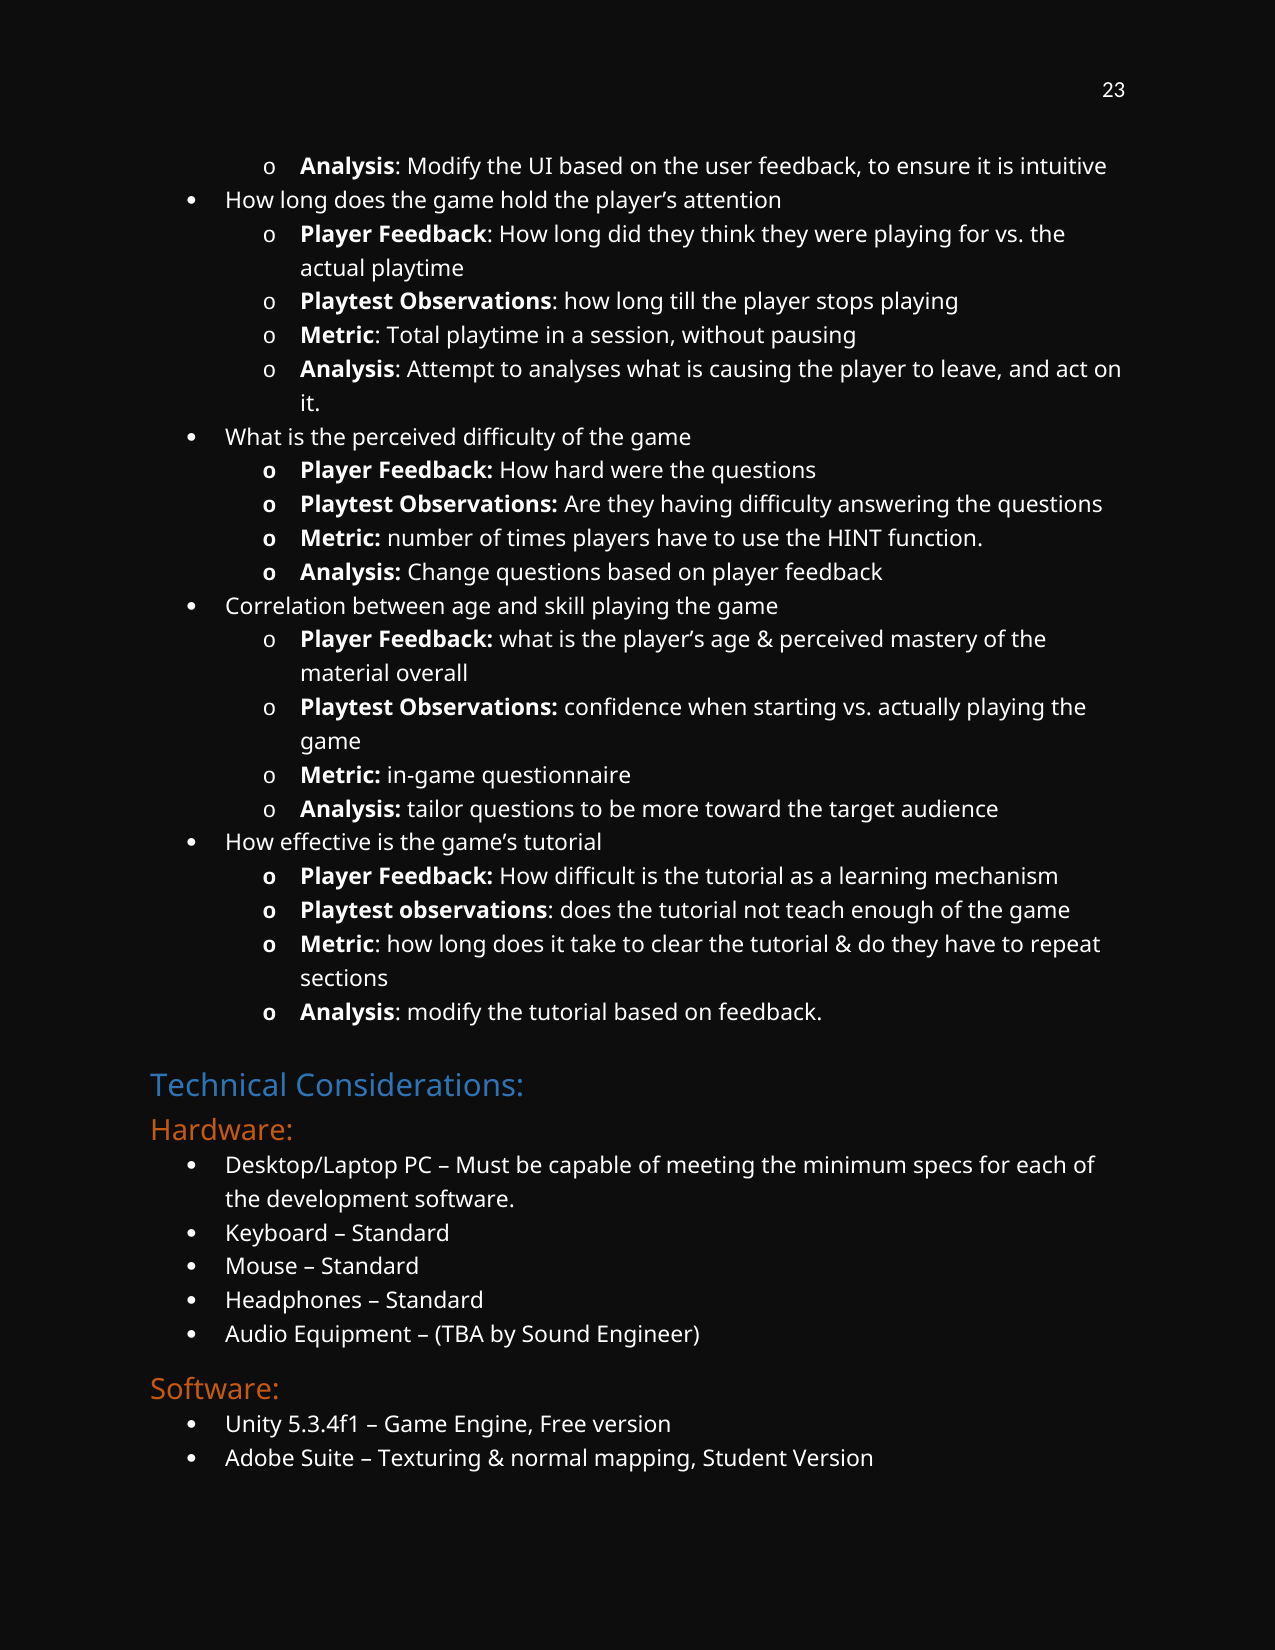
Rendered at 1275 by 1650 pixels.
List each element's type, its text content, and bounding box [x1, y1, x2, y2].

list Player Feedback: what is the player’s age & perceived mastery of the material overall [262, 623, 1125, 688]
list Playtest Observations: Are they having difficulty answering the questions [262, 488, 1125, 519]
list Player Feedback: How long did they think they were playing for vs. the actual playtime [262, 218, 1125, 283]
list How effective is the game’s tutorial [187, 826, 1125, 858]
list Analysis: tailor questions to be more toward the target audience [262, 792, 1125, 824]
list Desktop/Laptop PC – Must be capable of meeting the minimum specs for each of the development software. [187, 1149, 1125, 1214]
list Analysis: Attempt to analyses what is causing the player to leave, and act on it. [262, 353, 1125, 418]
list Metric: in-game questionnaire [262, 759, 1125, 790]
list Metric: number of times players have to use the HINT function. [262, 522, 1125, 553]
subtitle Hardware: [150, 1109, 1125, 1149]
list Playtest observations: does the tutorial not teach enough of the game [262, 894, 1125, 925]
list Metric: how long does it take to clear the tutorial & do they have to repeat sections [262, 928, 1125, 993]
subtitle Technical Considerations: [150, 1063, 1125, 1105]
subtitle Software: [150, 1368, 1125, 1408]
list Player Feedback: How hard were the questions [262, 454, 1125, 486]
list Playtest Observations: confidence when starting vs. actually playing the game [262, 691, 1125, 756]
list Analysis: modify the tutorial based on feedback. [262, 995, 1125, 1027]
list How long does the game hold the player’s attention [187, 184, 1125, 215]
list Metric: Total playtime in a session, without pausing [262, 319, 1125, 350]
list Player Feedback: How difficult is the tutorial as a learning mechanism [262, 860, 1125, 891]
list What is the perceived difficulty of the game [187, 421, 1125, 452]
list Headphones – Standard [187, 1284, 1125, 1315]
list Correlation between age and skill playing the game [187, 590, 1125, 621]
list Audio Equipment – (TBA by Sound Engineer) [187, 1318, 1125, 1349]
list Unity 5.3.4f1 – Game Engine, Free version [187, 1408, 1125, 1439]
list Mouse – Standard [187, 1250, 1125, 1282]
list Analysis: Modify the UI based on the user feedback, to ensure it is intuitive [262, 150, 1125, 181]
list Playtest Observations: how long till the player stops playing [262, 285, 1125, 317]
list Analysis: Change questions based on player feedback [262, 556, 1125, 587]
list Adobe Suite – Texturing & normal mapping, Student Version [187, 1442, 1125, 1473]
list Keyboard – Standard [187, 1217, 1125, 1248]
